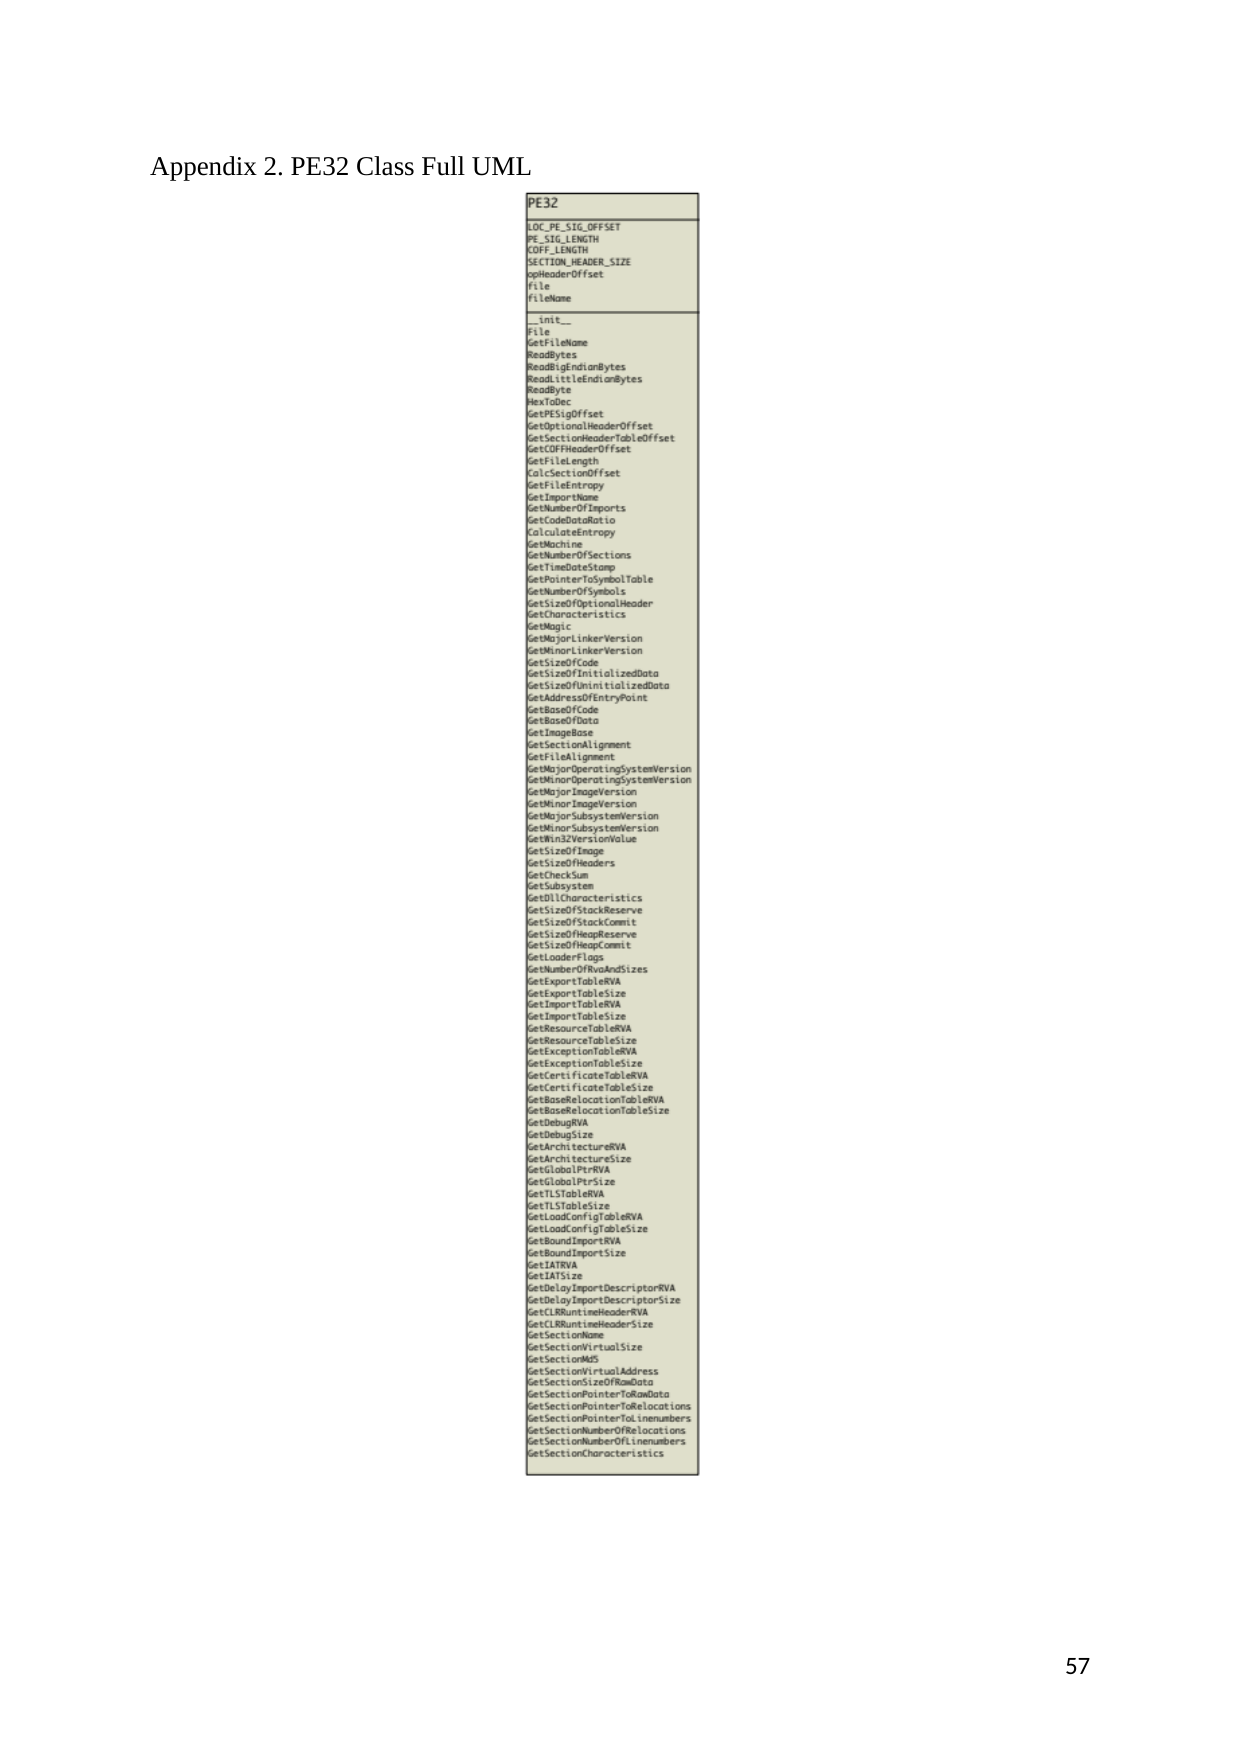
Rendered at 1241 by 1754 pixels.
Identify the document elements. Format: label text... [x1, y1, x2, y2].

subtitle Appendix 2. PE32 Class Full UML [150, 150, 1090, 181]
